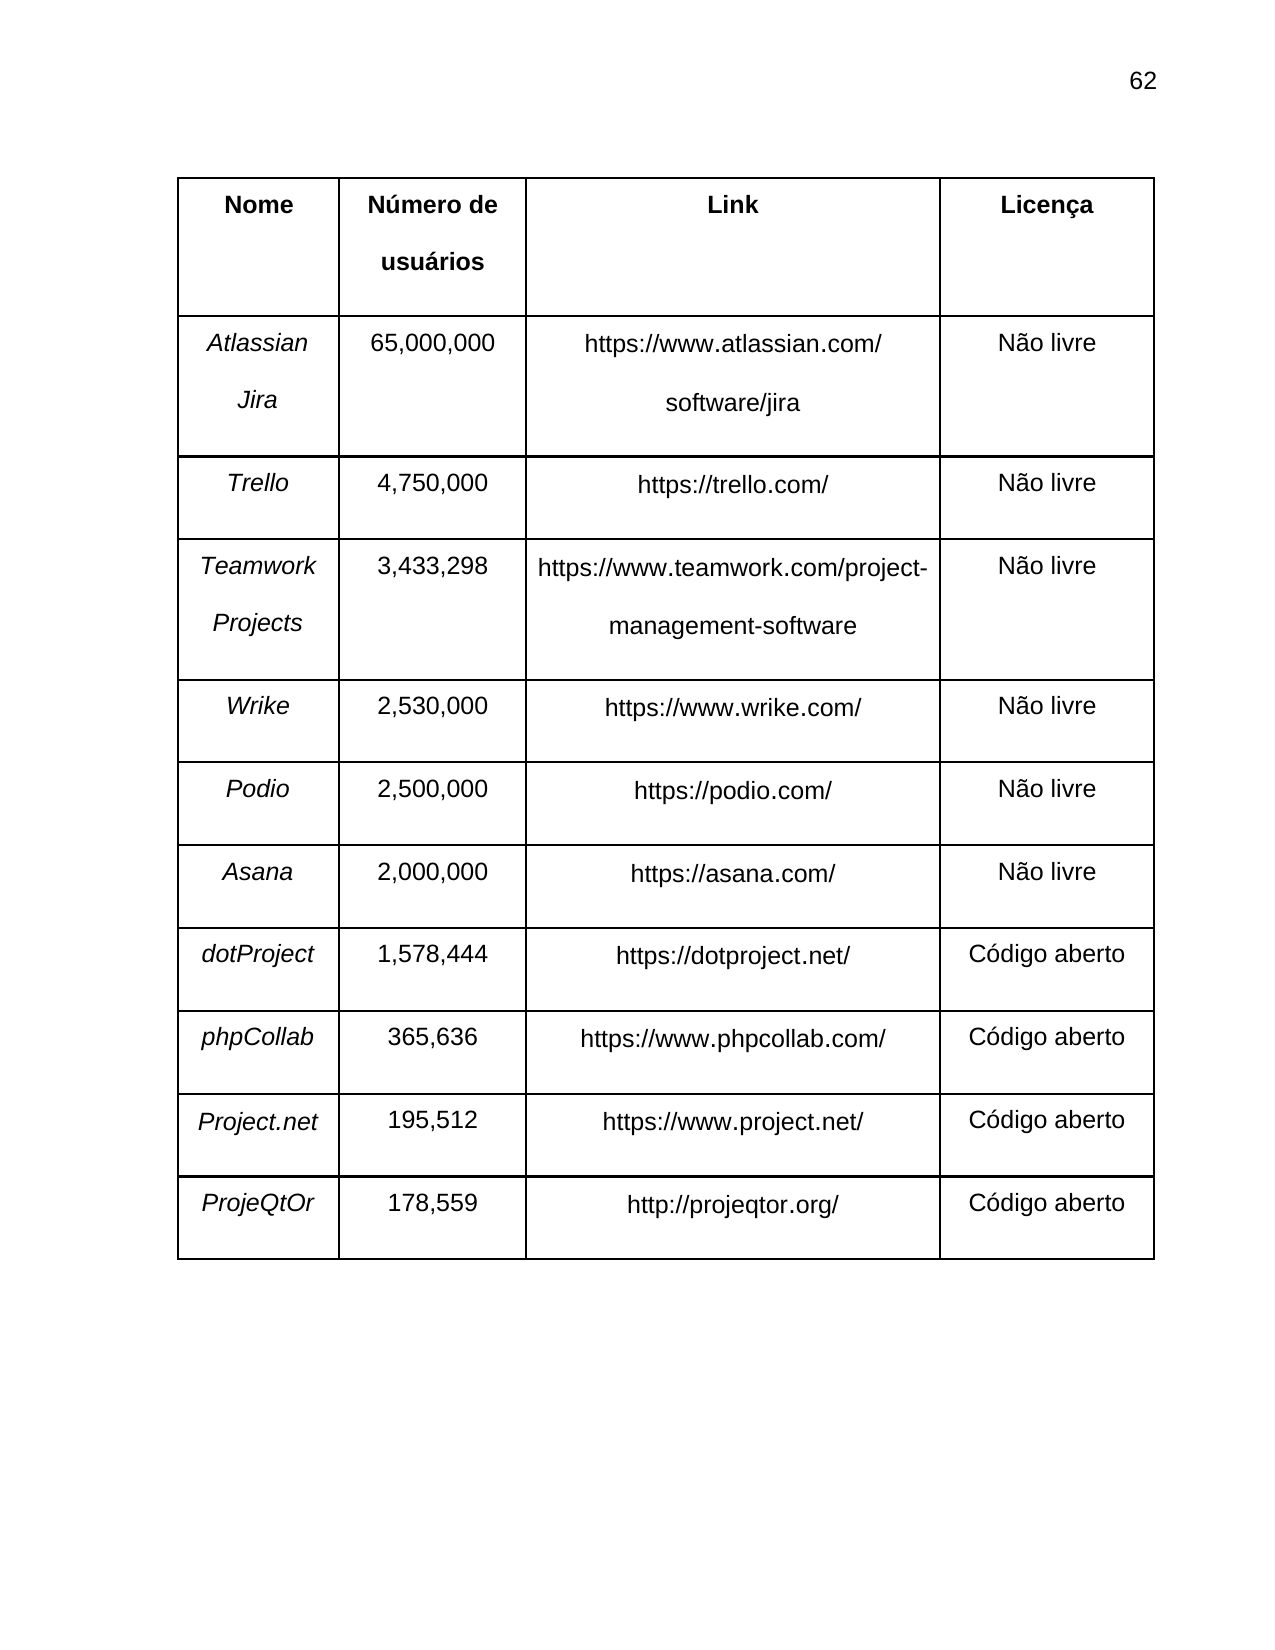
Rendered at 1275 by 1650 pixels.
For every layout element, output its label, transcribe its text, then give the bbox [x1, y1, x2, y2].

table_cell Não livre [941, 681, 1153, 761]
table_header Nome [179, 179, 338, 315]
table_cell 1,578,444 [340, 929, 525, 1010]
table_cell Não livre [941, 846, 1153, 927]
table_cell 195,512 [340, 1095, 525, 1175]
table_cell Atlassian Jira [179, 317, 338, 455]
table_cell Código aberto [941, 1012, 1153, 1092]
table_cell https://www.project.net/ [527, 1095, 939, 1175]
table_cell Wrike [179, 681, 338, 761]
table_cell 65,000,000 [340, 317, 525, 455]
table_cell 365,636 [340, 1012, 525, 1092]
table_cell 178,559 [340, 1178, 525, 1258]
table_cell Não livre [941, 540, 1153, 678]
table_header Licença [941, 179, 1153, 315]
table_cell 4,750,000 [340, 458, 525, 538]
table_cell Podio [179, 763, 338, 844]
table_cell Project.net [179, 1095, 338, 1175]
table_cell https://www.teamwork.com/project-management-software [527, 540, 939, 678]
table_cell https://trello.com/ [527, 458, 939, 538]
table_header Número de usuários [340, 179, 525, 315]
table_cell https://www.atlassian.com/software/jira [527, 317, 939, 455]
table_cell 2,000,000 [340, 846, 525, 927]
table_cell http://projeqtor.org/ [527, 1178, 939, 1258]
table_cell Código aberto [941, 1095, 1153, 1175]
table_cell https://dotproject.net/ [527, 929, 939, 1010]
table_cell dotProject [179, 929, 338, 1010]
table_cell ProjeQtOr [179, 1178, 338, 1258]
table_cell https://podio.com/ [527, 763, 939, 844]
table_cell Asana [179, 846, 338, 927]
table_cell Código aberto [941, 929, 1153, 1010]
table_cell https://www.wrike.com/ [527, 681, 939, 761]
table_cell Não livre [941, 317, 1153, 455]
table_cell https://asana.com/ [527, 846, 939, 927]
table_cell 2,500,000 [340, 763, 525, 844]
table_cell 2,530,000 [340, 681, 525, 761]
table_cell https://www.phpcollab.com/ [527, 1012, 939, 1092]
table_cell Teamwork Projects [179, 540, 338, 678]
table_cell phpCollab [179, 1012, 338, 1092]
table_cell Não livre [941, 763, 1153, 844]
table_cell Não livre [941, 458, 1153, 538]
table_cell 3,433,298 [340, 540, 525, 678]
table_cell Código aberto [941, 1178, 1153, 1258]
table_cell Trello [179, 458, 338, 538]
table_header Link [527, 179, 939, 315]
